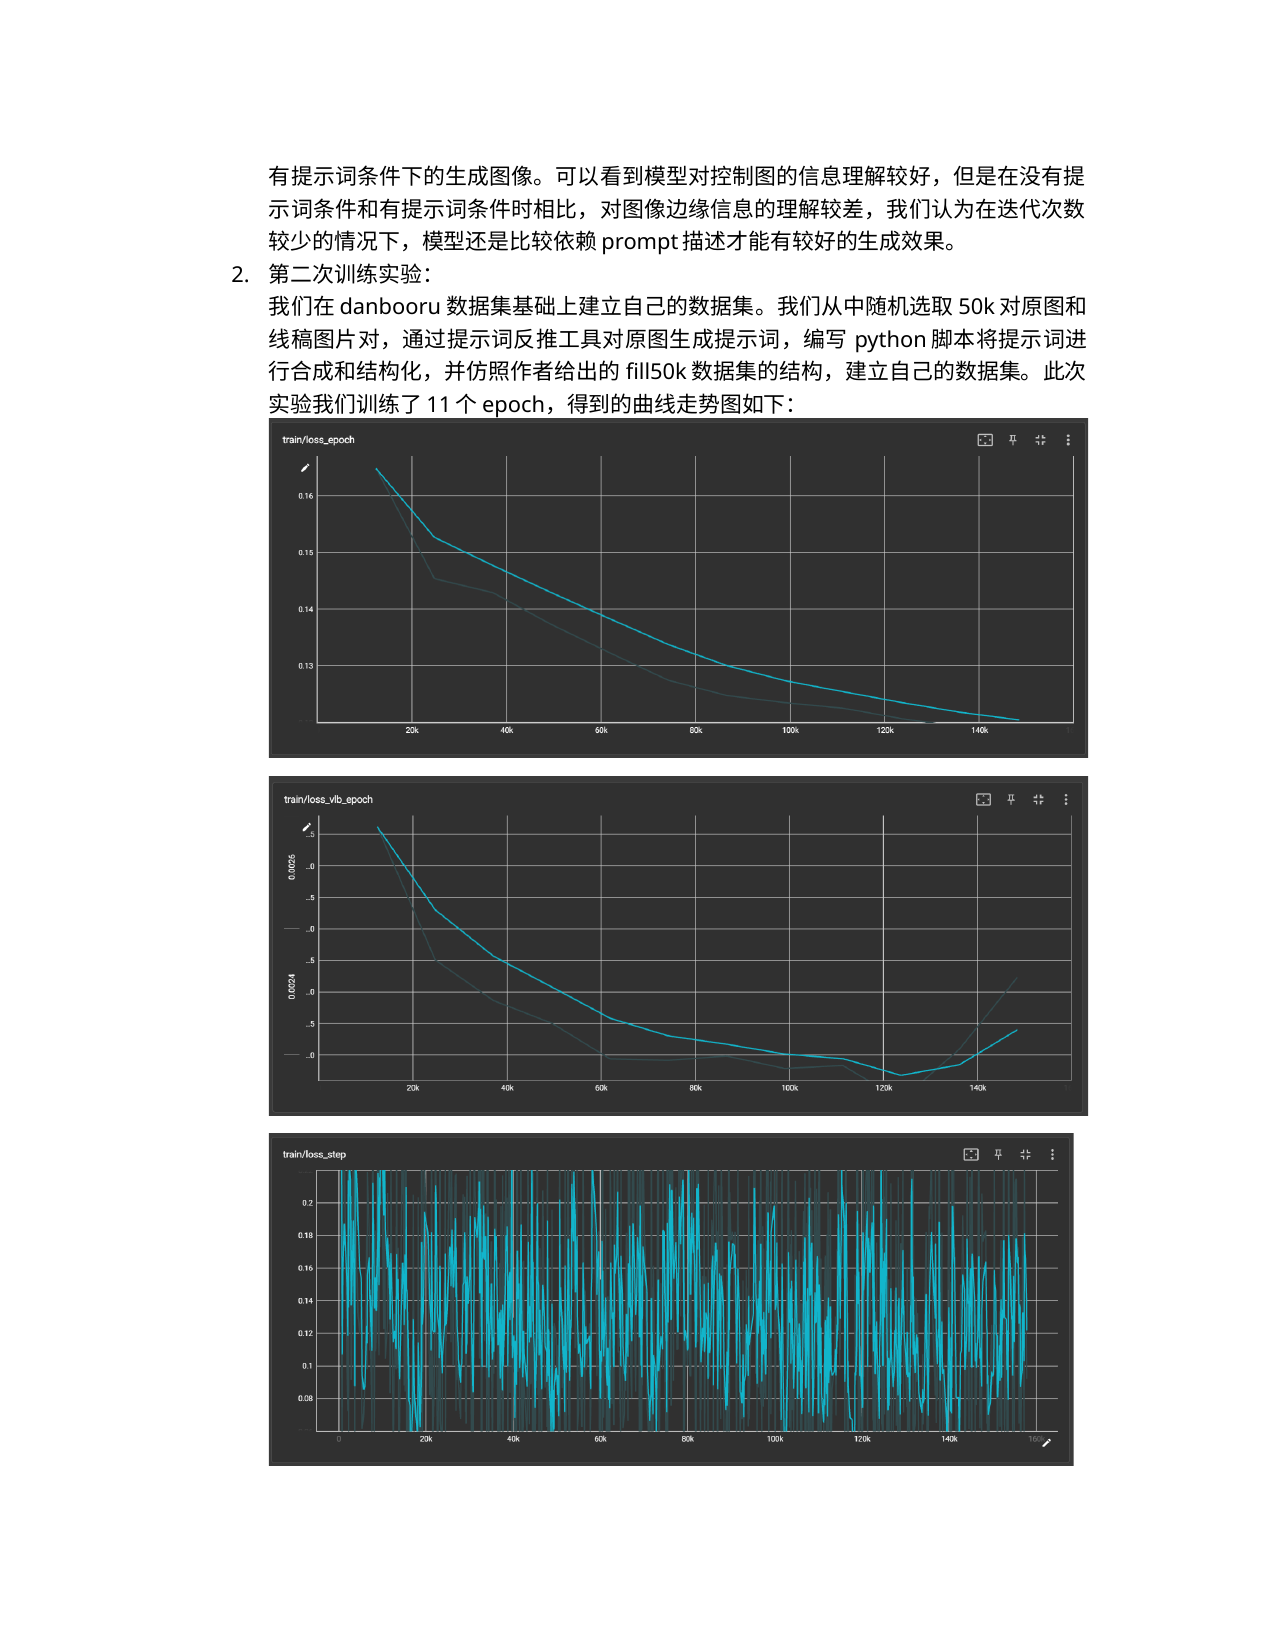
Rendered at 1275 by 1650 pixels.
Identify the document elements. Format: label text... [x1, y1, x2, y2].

list 第二次训练实验： [231, 256, 1087, 289]
picture [268, 776, 1089, 1116]
picture [268, 418, 1089, 758]
text 我们在danbooru数据集基础上建立自己的数据集。我们从中随机选取50k对原图和线稿图片对，通过提示词反推工具对原图生成提示词，编写python脚本将提示词进行合成和结构化，并仿照作者给出的fill50k数据集的结构，建立自己的数据集。此次实验我们训练了11个epoch，得到的曲线走势图如下： [269, 289, 1087, 418]
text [269, 159, 1087, 256]
picture [268, 1133, 1074, 1466]
